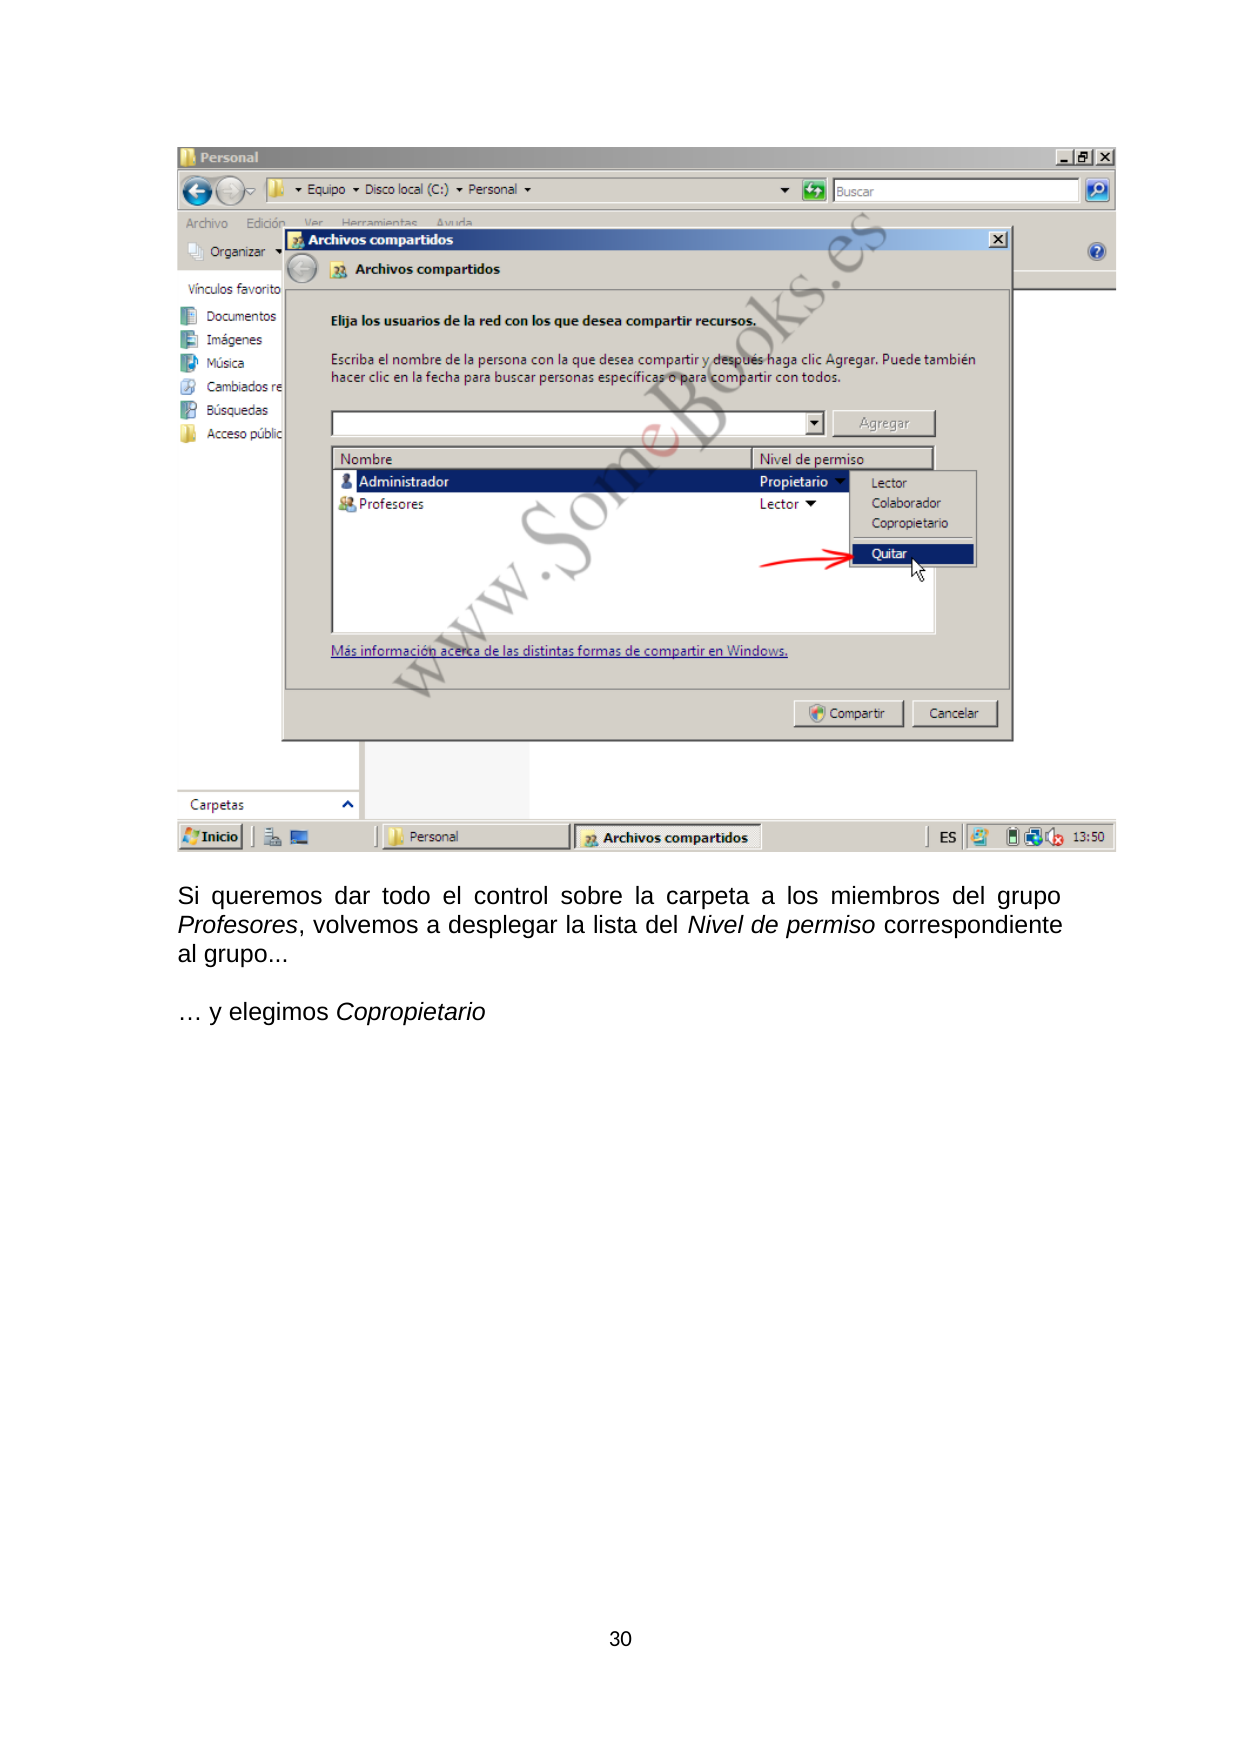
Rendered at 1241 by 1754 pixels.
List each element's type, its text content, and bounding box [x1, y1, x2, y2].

text … y elegimos Copropietario [177, 996, 1063, 1025]
picture [177, 147, 1117, 852]
text Si queremos dar todo el control sobre la carpeta a los miembros del grupo Profesores, volvemos a desplegar la lista del Nivel de permiso correspondiente al grupo... [177, 881, 1063, 967]
